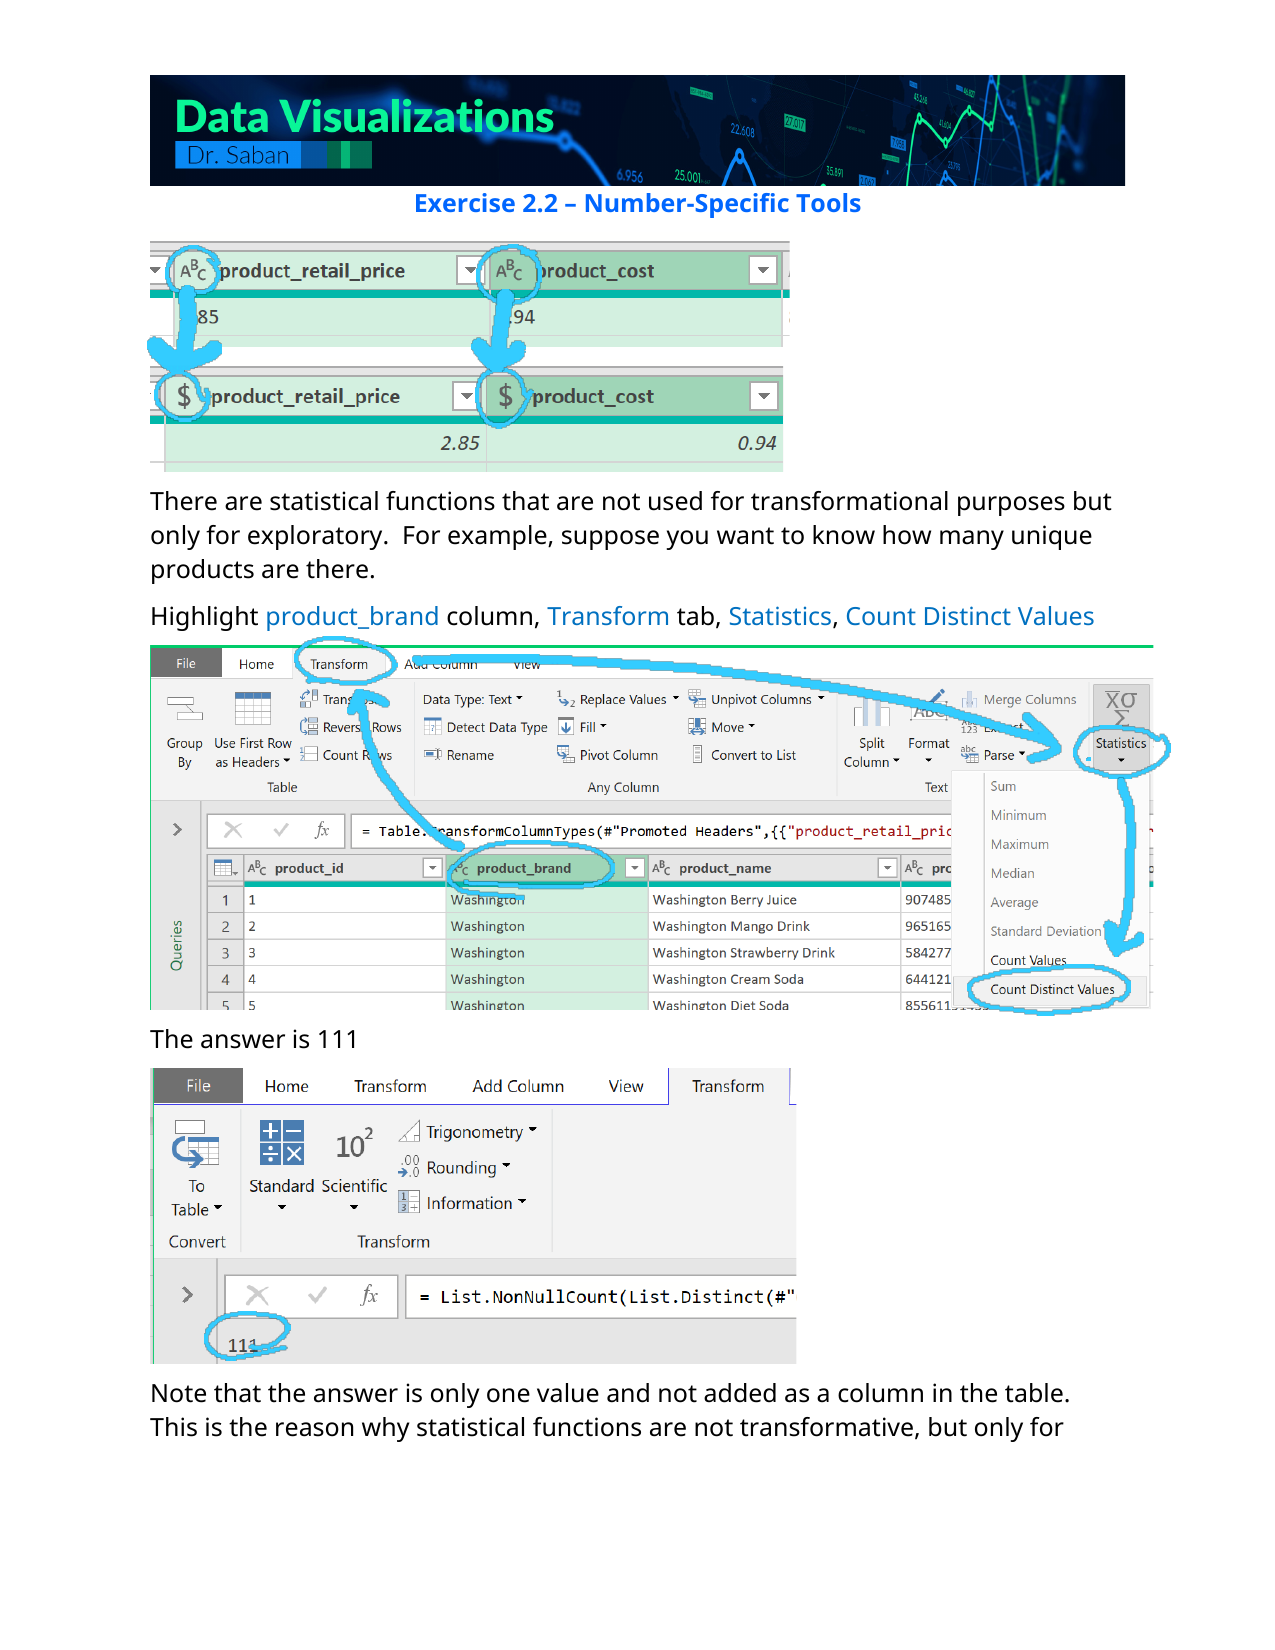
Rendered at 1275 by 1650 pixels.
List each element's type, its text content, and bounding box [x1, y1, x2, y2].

text The answer is 111 [150, 1022, 1125, 1056]
text Highlight product_brand column, Transform tab, Statistics, Count Distinct Values [150, 598, 1125, 633]
picture [150, 636, 1171, 1016]
picture [147, 232, 790, 472]
picture [150, 75, 1125, 186]
text There are statistical functions that are not used for transformational purposes but only for exploratory. For example, suppose you want to know how many unique products are there. [150, 484, 1125, 586]
picture [150, 1068, 797, 1364]
